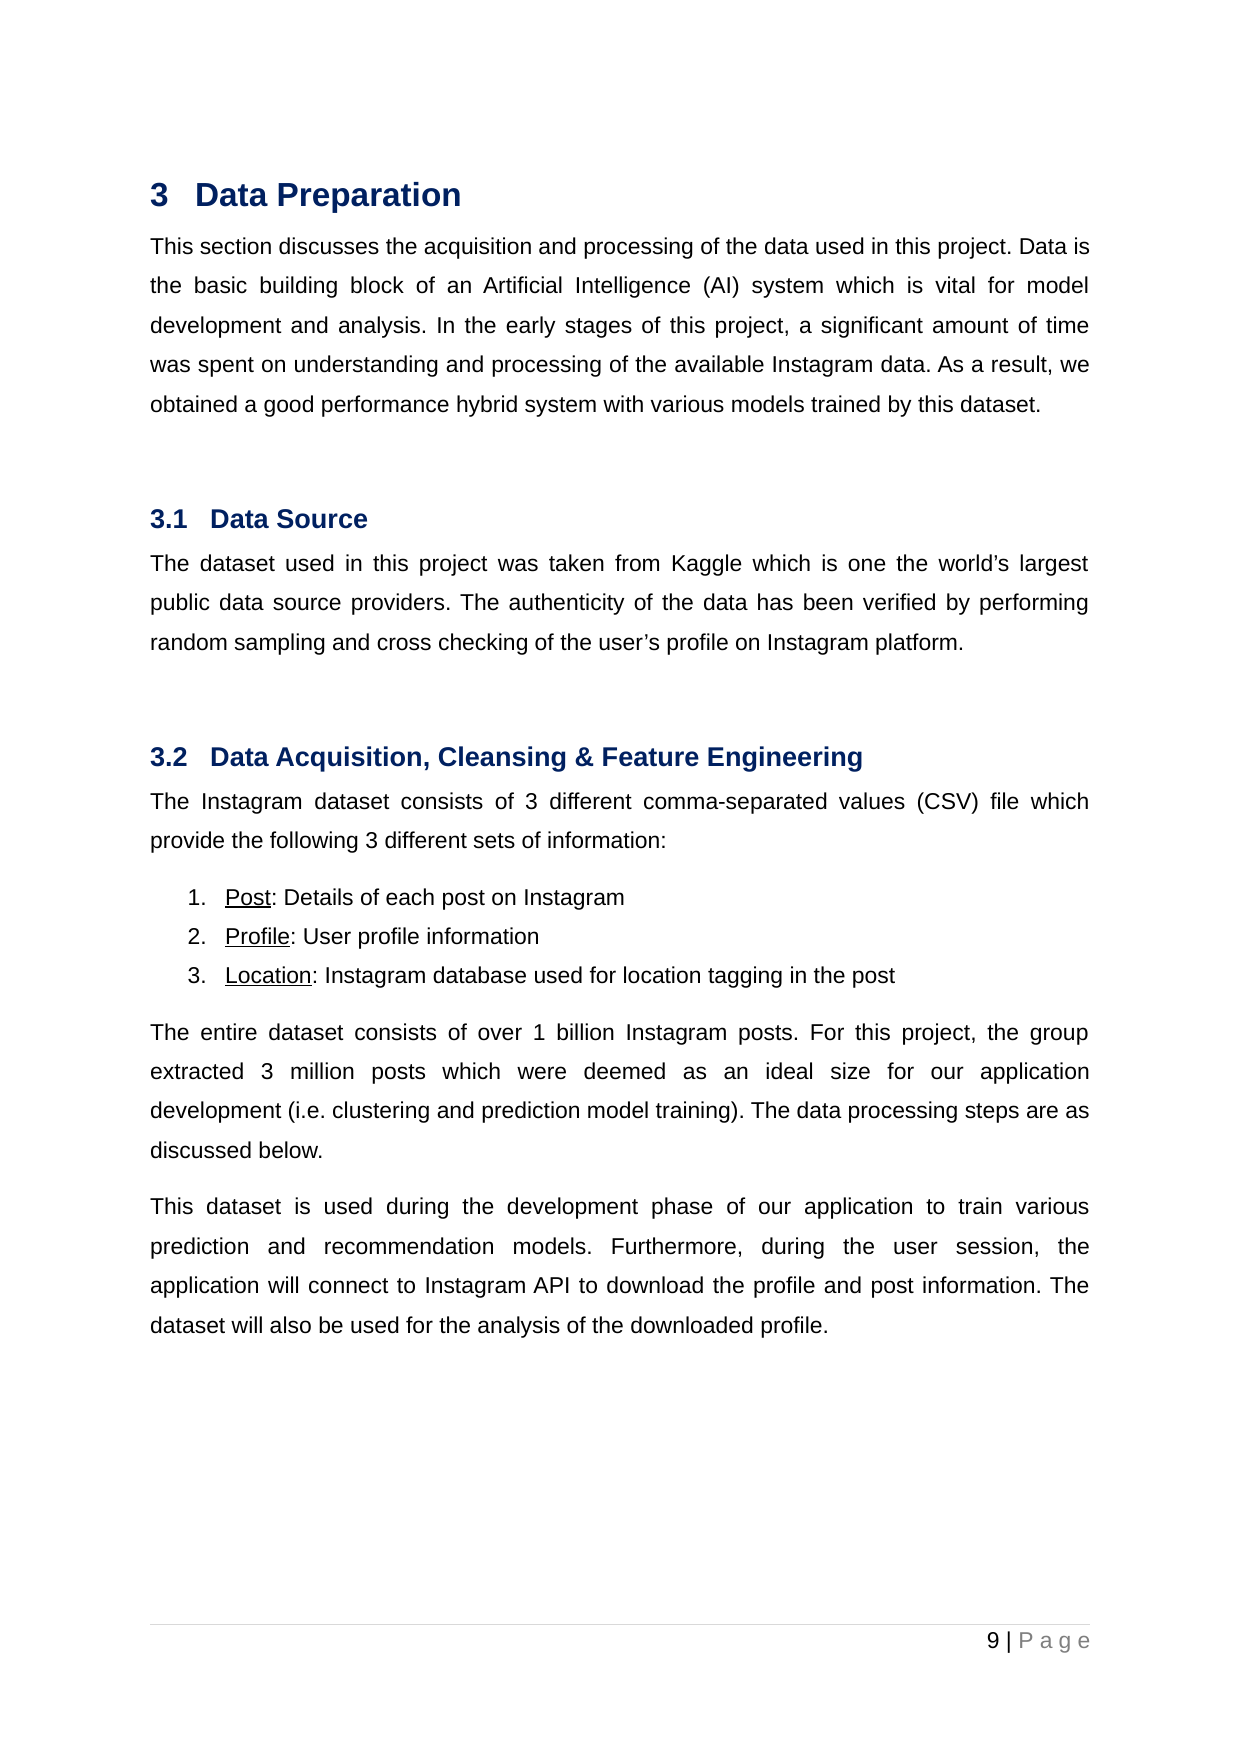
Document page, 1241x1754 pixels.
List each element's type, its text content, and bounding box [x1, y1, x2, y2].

text The Instagram dataset consists of 3 different comma-separated values (CSV) file which provide the following 3 different sets of information: [150, 788, 1090, 854]
text The dataset used in this project was taken from Kaggle which is one the world’s largest public data source providers. The authenticity of the data has been verified by performing random sampling and cross checking of the user’s profile on Instagram platform. [150, 550, 1090, 655]
subtitle Data Acquisition, Cleansing & Feature Engineering [150, 741, 1090, 772]
text The entire dataset consists of over 1 billion Instagram posts. For this project, the group extracted 3 million posts which were deemed as an ideal size for our application development (i.e. clustering and prediction model training). The data processing steps are as discussed below. [150, 1018, 1090, 1163]
subtitle Data Preparation [150, 175, 1090, 213]
list Post: Details of each post on Instagram [187, 883, 1090, 910]
text This dataset is used during the development phase of our application to train various prediction and recommendation models. Furthermore, during the user session, the application will connect to Instagram API to download the profile and post information. The dataset will also be used for the analysis of the downloaded profile. [150, 1193, 1090, 1338]
text This section discusses the acquisition and processing of the data used in this project. Data is the basic building block of an Artificial Intelligence (AI) system which is vital for model development and analysis. In the early stages of this project, a significant amount of time was spent on understanding and processing of the available Instagram data. As a result, we obtained a good performance hybrid system with various models trained by this dataset. [150, 233, 1090, 417]
subtitle Data Source [150, 503, 1090, 534]
list Location: Instagram database used for location tagging in the post [187, 962, 1090, 989]
list Profile: User profile information [187, 923, 1090, 949]
